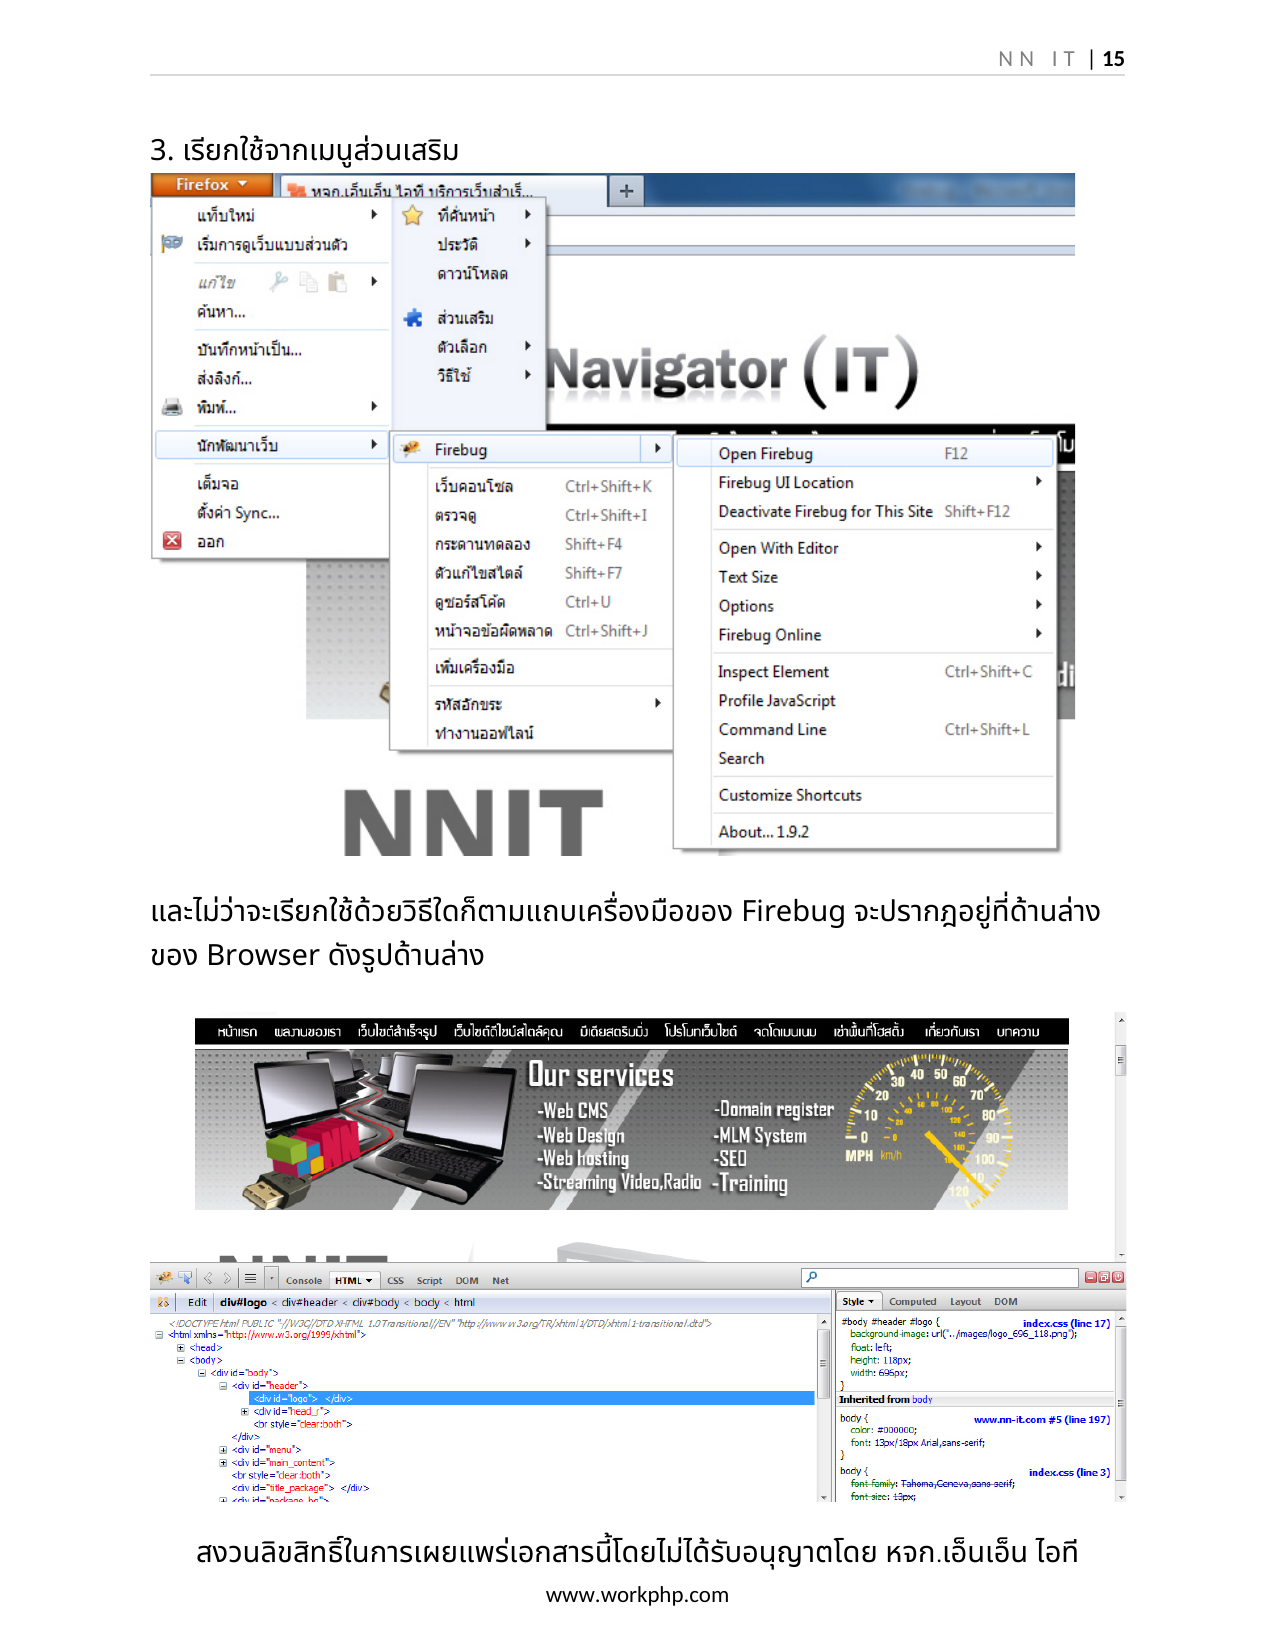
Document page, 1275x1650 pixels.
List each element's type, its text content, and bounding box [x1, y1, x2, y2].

picture [150, 1012, 1127, 1502]
picture [150, 173, 1075, 856]
